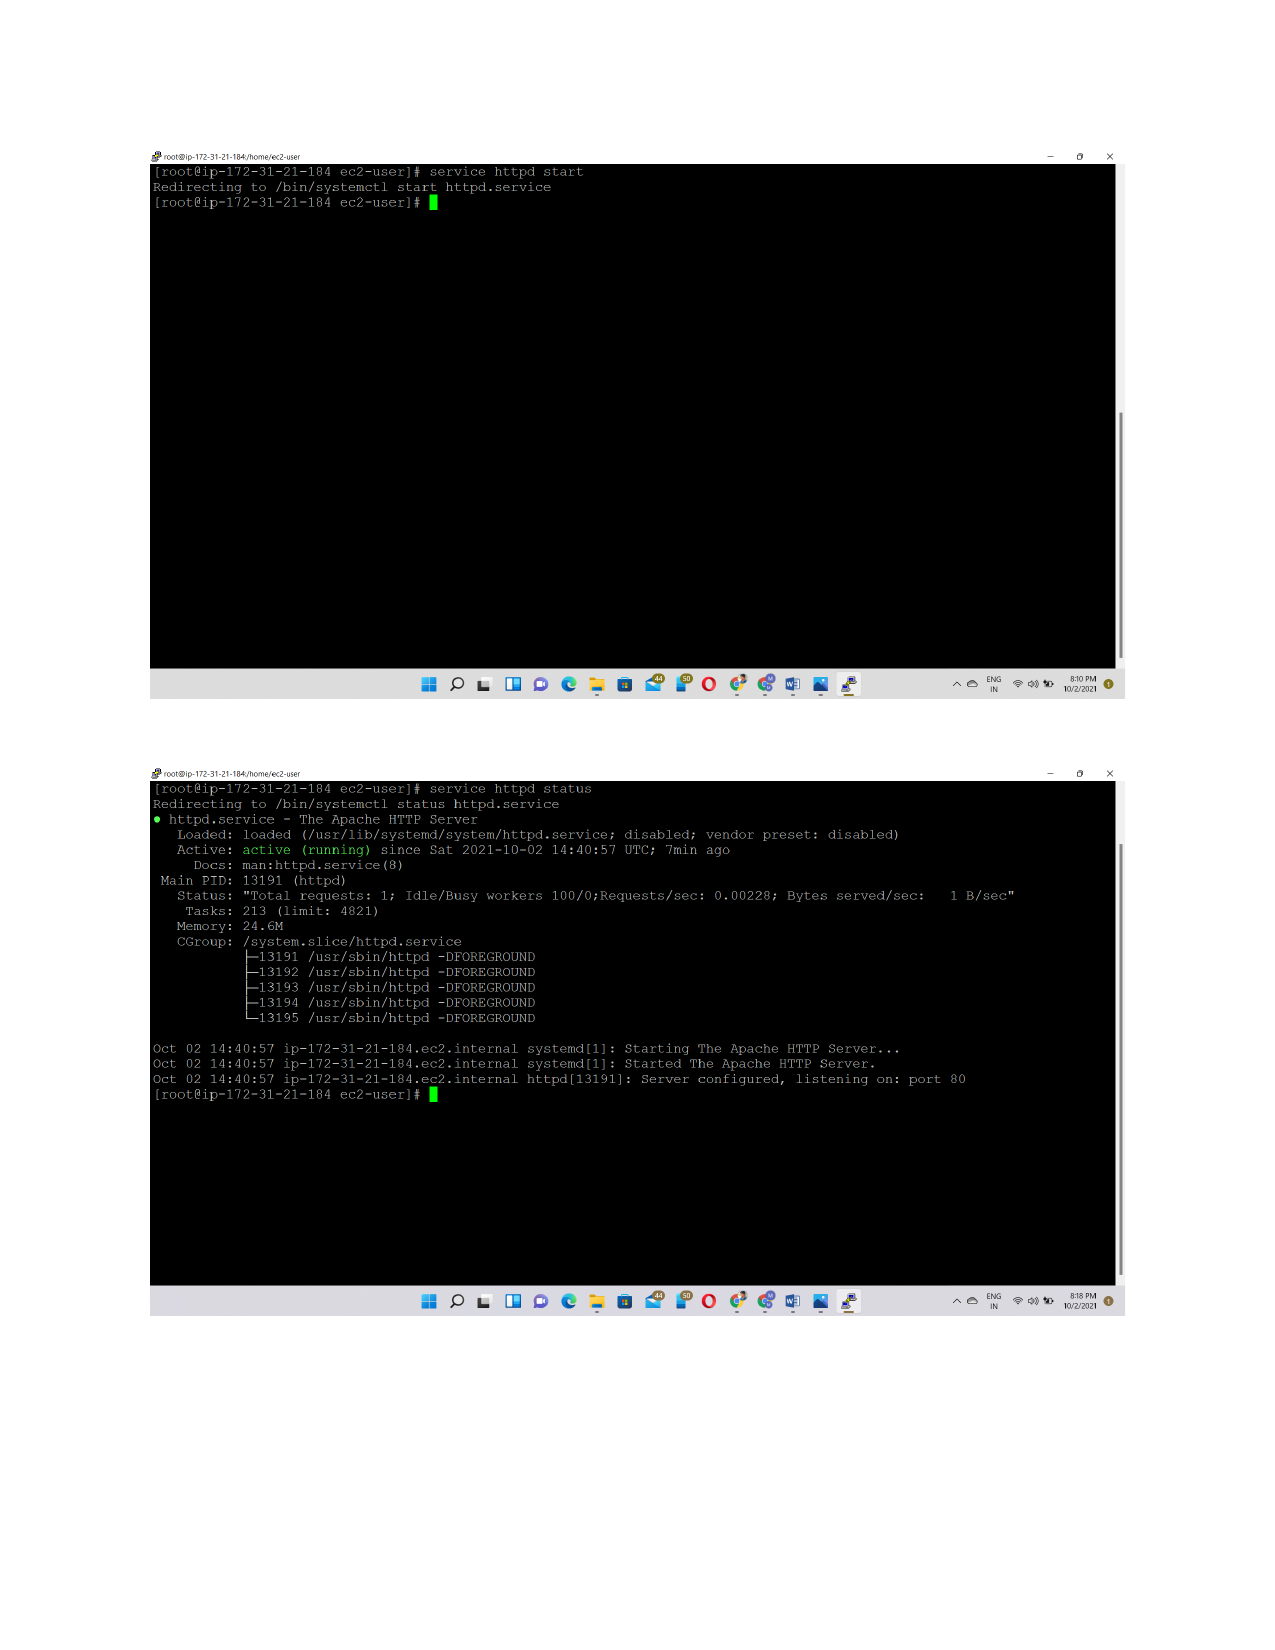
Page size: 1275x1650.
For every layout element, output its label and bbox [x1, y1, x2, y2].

picture [150, 766, 1125, 1316]
picture [150, 150, 1125, 699]
